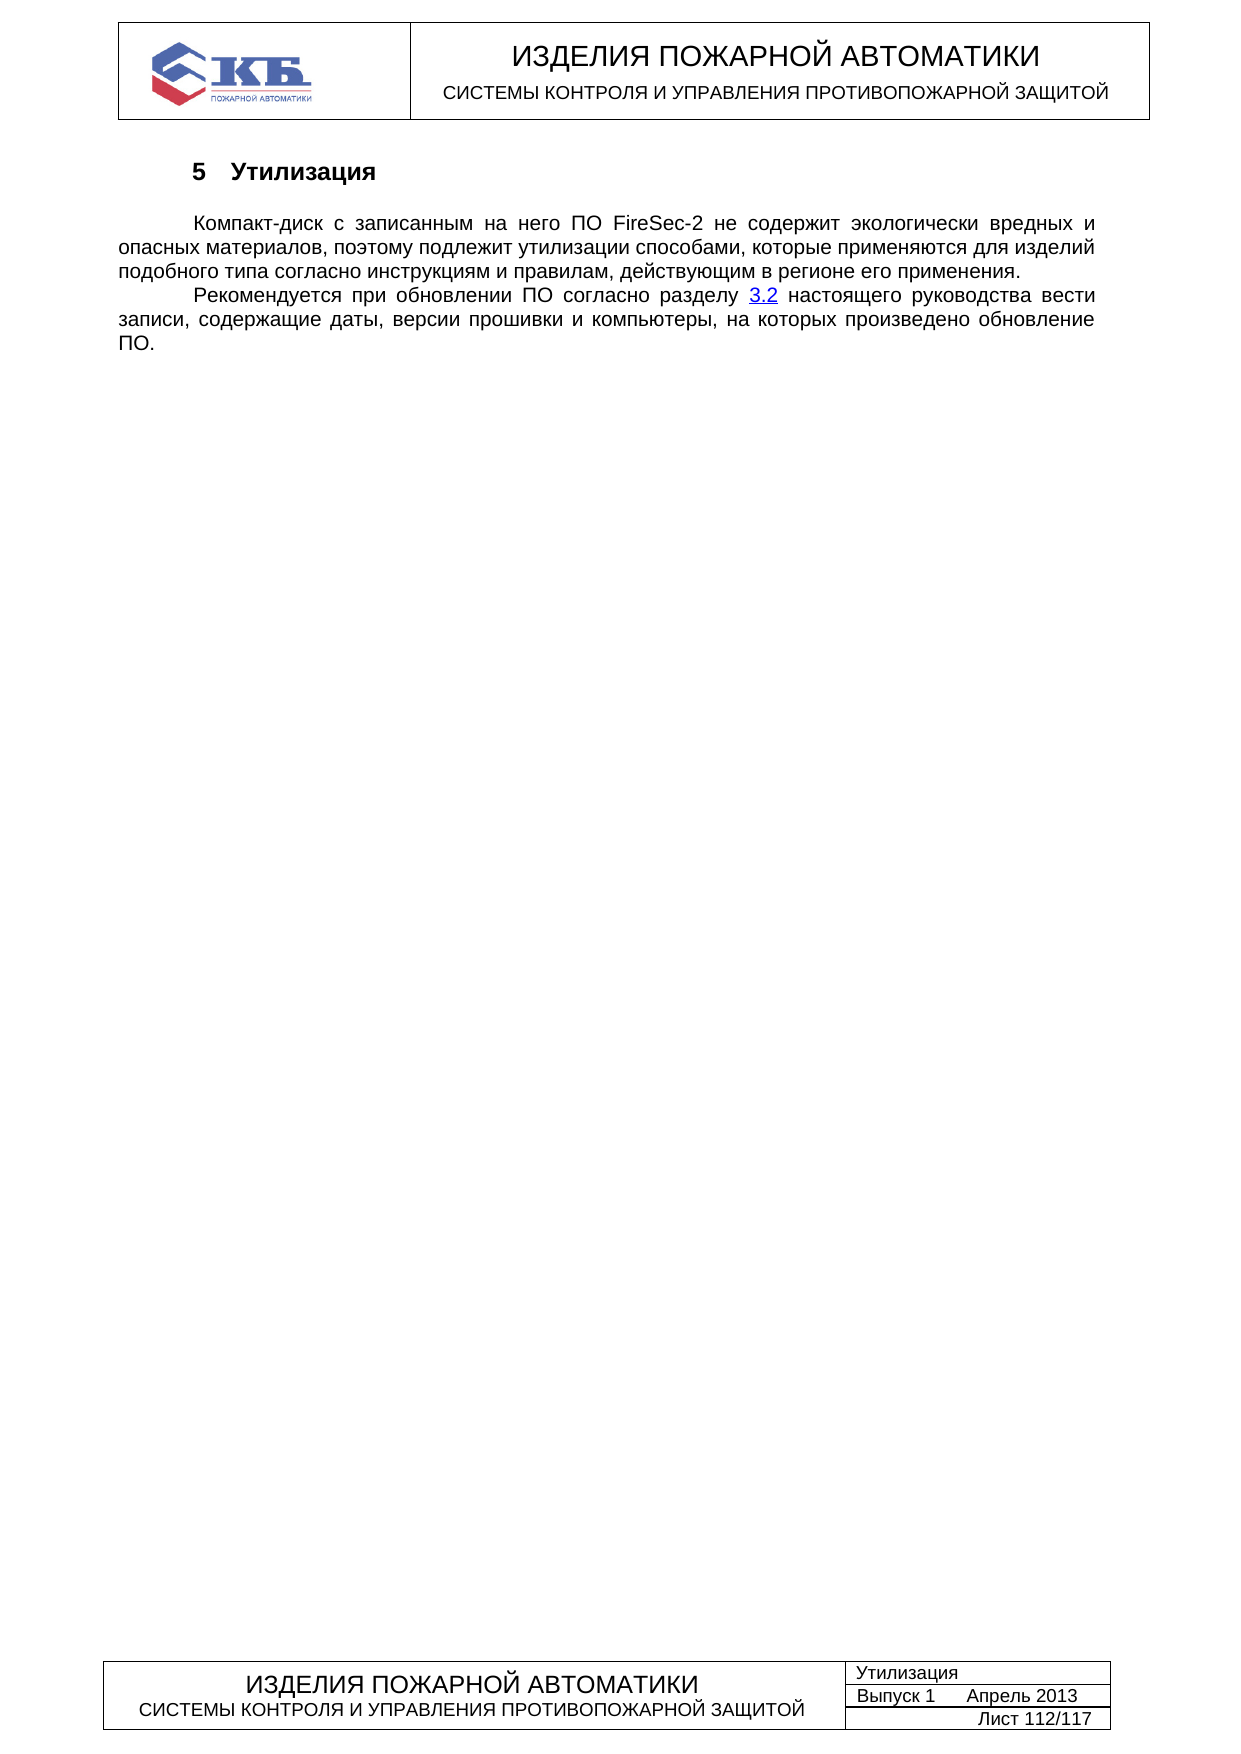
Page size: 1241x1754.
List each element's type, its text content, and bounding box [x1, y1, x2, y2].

picture [148, 34, 325, 115]
subtitle Утилизация [118, 157, 1092, 186]
list Компакт-диск с записанным на него ПО FireSec-2 не содержит экологически вредных и опасных материалов, поэтому подлежит утилизации способами, которые применяются для изделий подобного типа согласно инструкциям и правилам, действующим в регионе его применения. [118, 211, 1096, 282]
list Рекомендуется при обновлении ПО согласно разделу 3.2 настоящего руководства вести записи, содержащие даты, версии прошивки и компьютеры, на которых произведено обновление ПО. [118, 282, 1096, 354]
